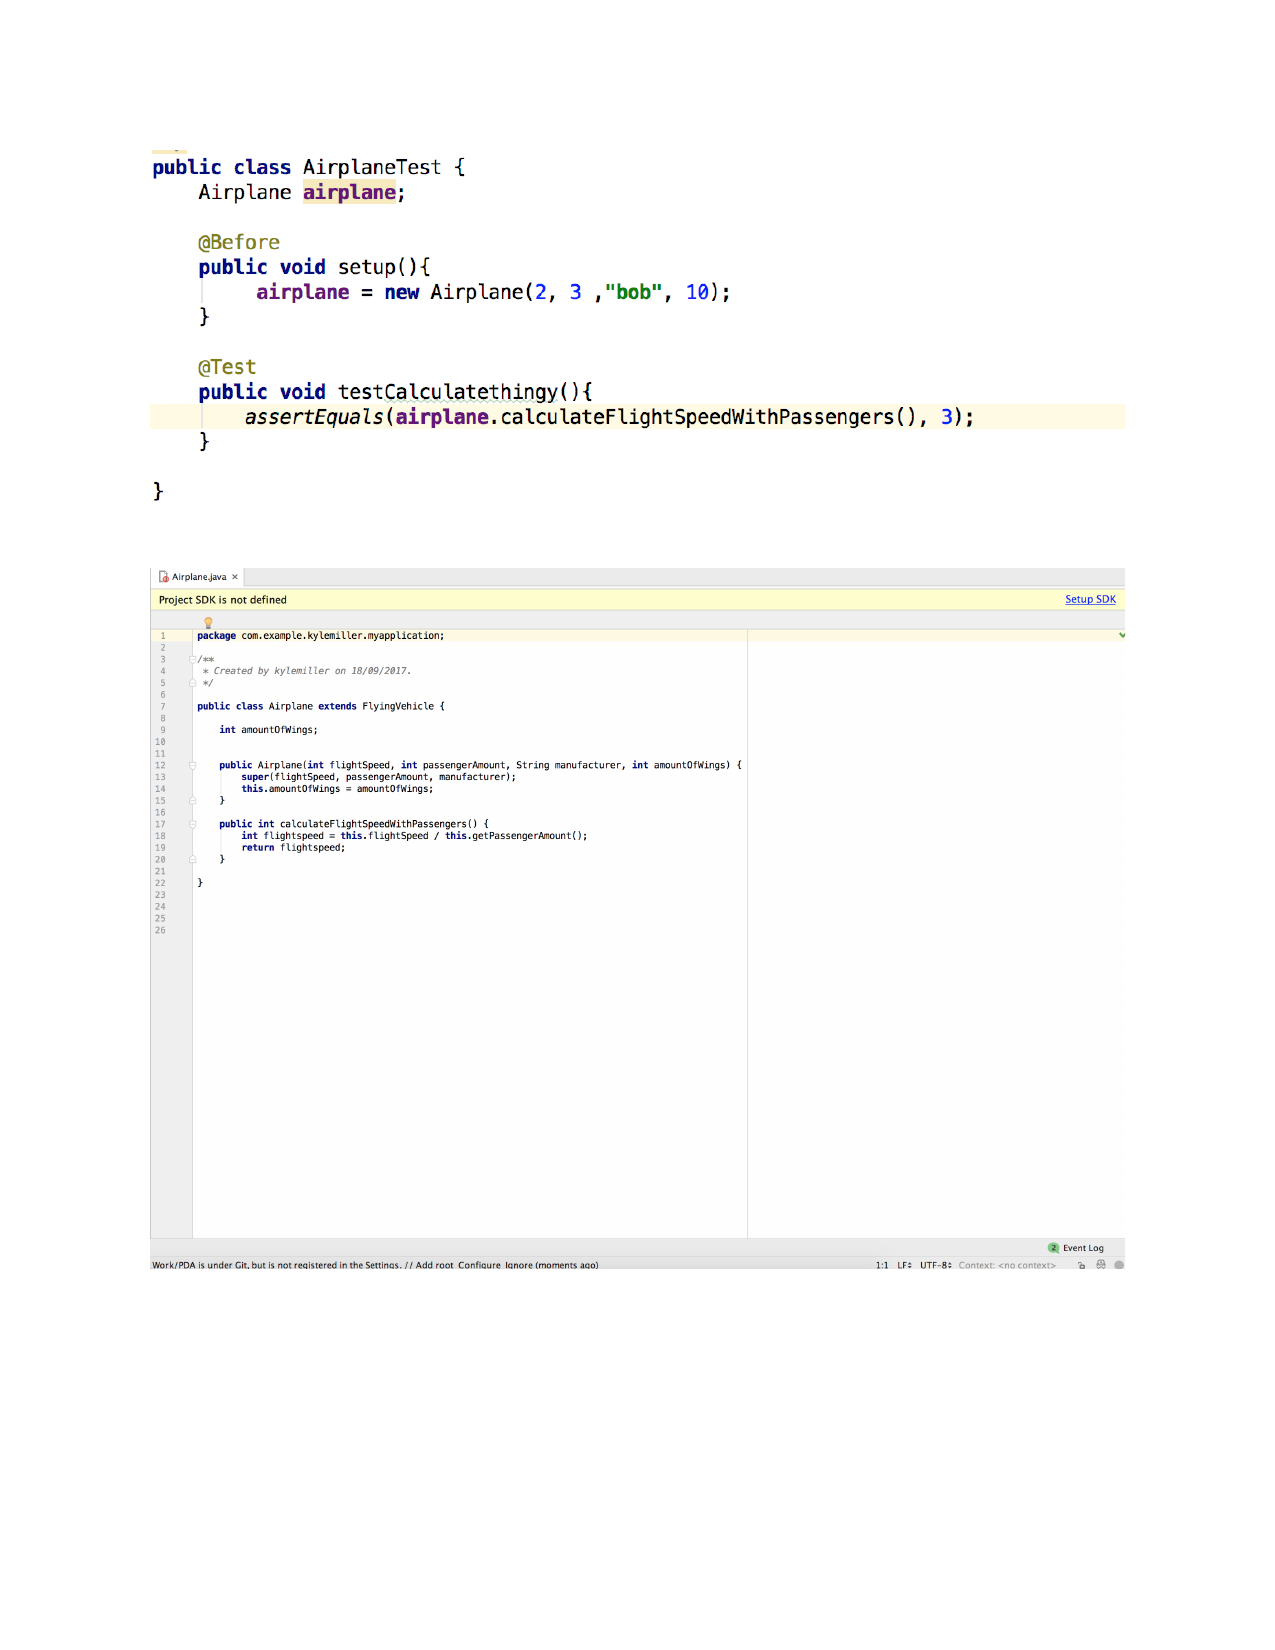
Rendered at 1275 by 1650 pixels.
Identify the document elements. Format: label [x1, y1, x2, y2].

picture [150, 150, 1125, 565]
picture [150, 568, 1125, 1269]
